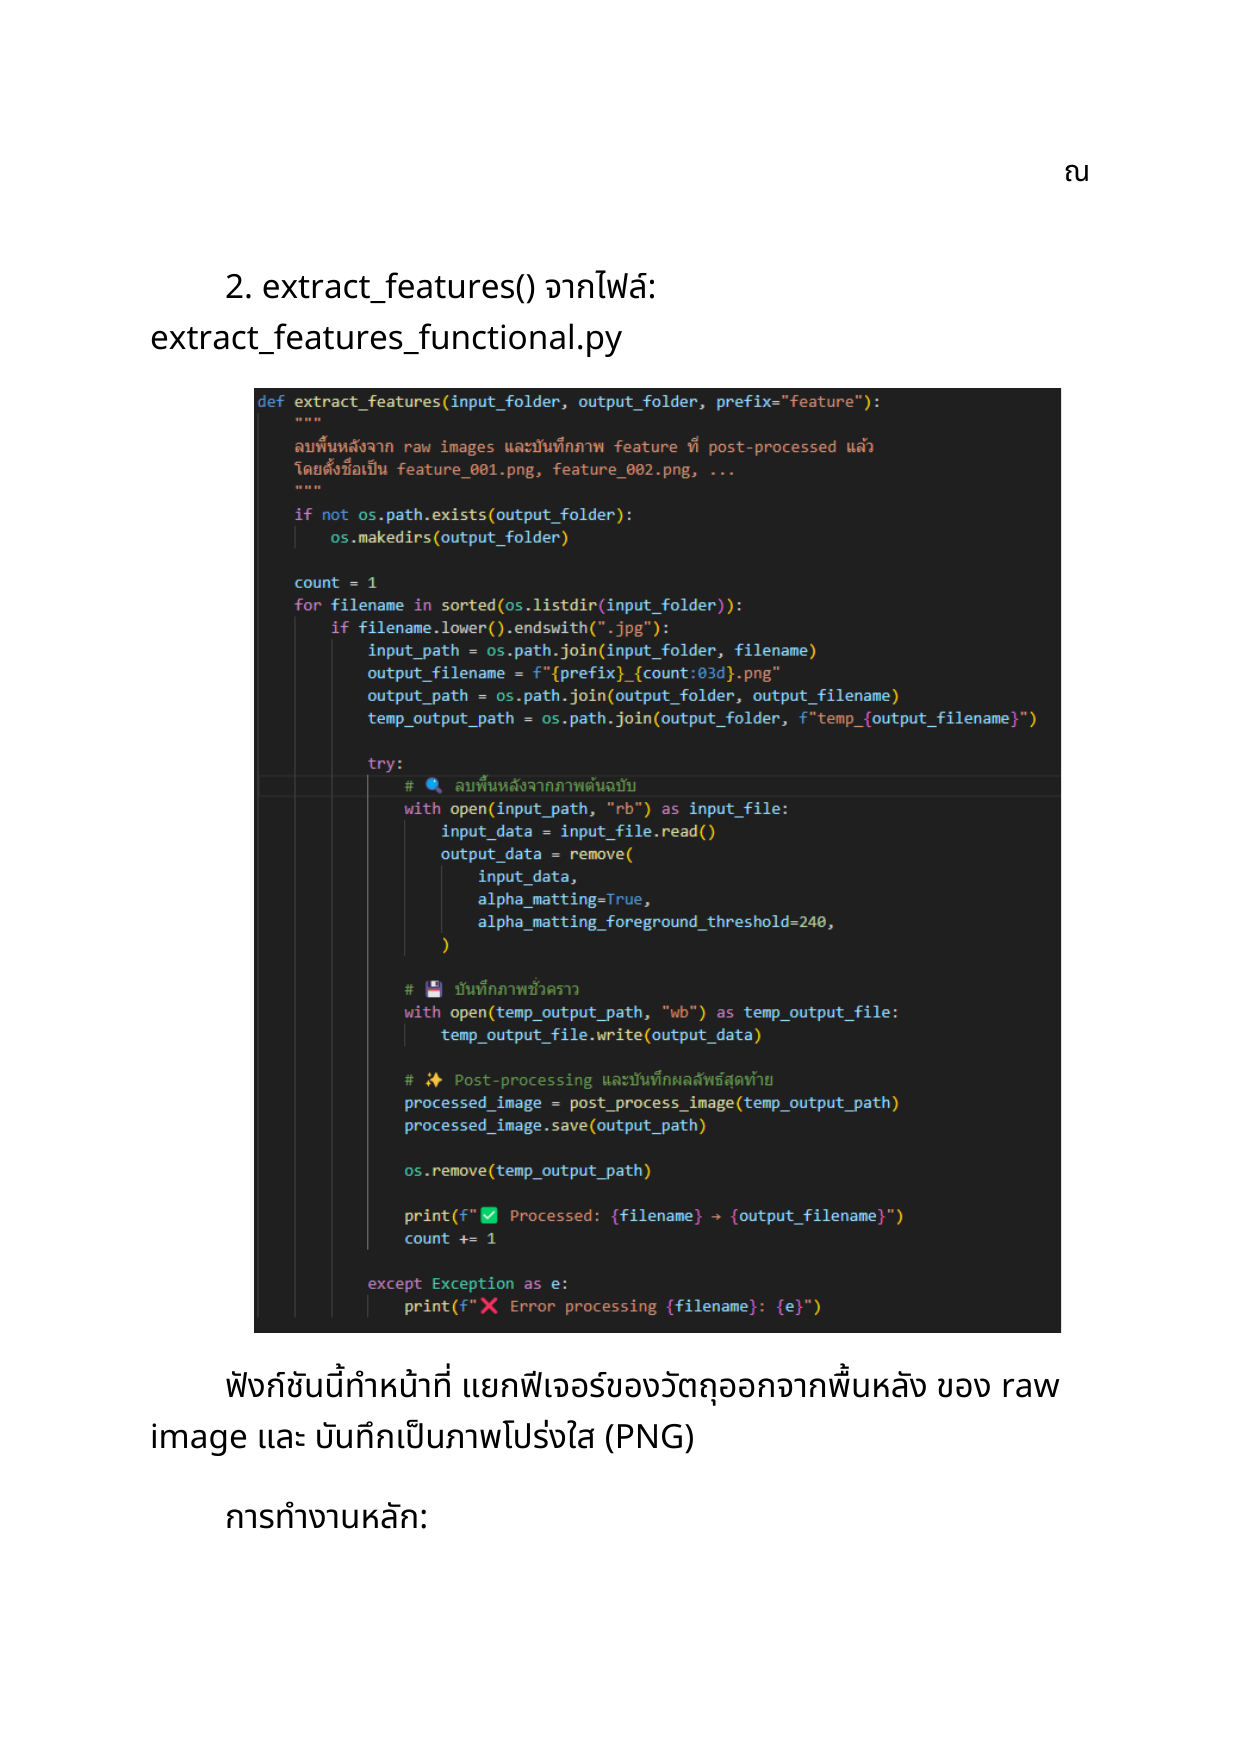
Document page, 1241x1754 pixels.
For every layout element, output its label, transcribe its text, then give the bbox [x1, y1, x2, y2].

text ฟังก์ชันนี้ทำหน้าที่ แยกฟีเจอร์ของวัตถุออกจากพื้นหลัง ของ raw image และ บันทึกเป็นภาพโปร่งใส (PNG) [150, 1362, 1090, 1463]
picture [254, 388, 1062, 1333]
text การทำงานหลัก: [150, 1493, 1090, 1543]
text 2. extract_features() จากไฟล์: extract_features_functional.py [150, 263, 1090, 359]
